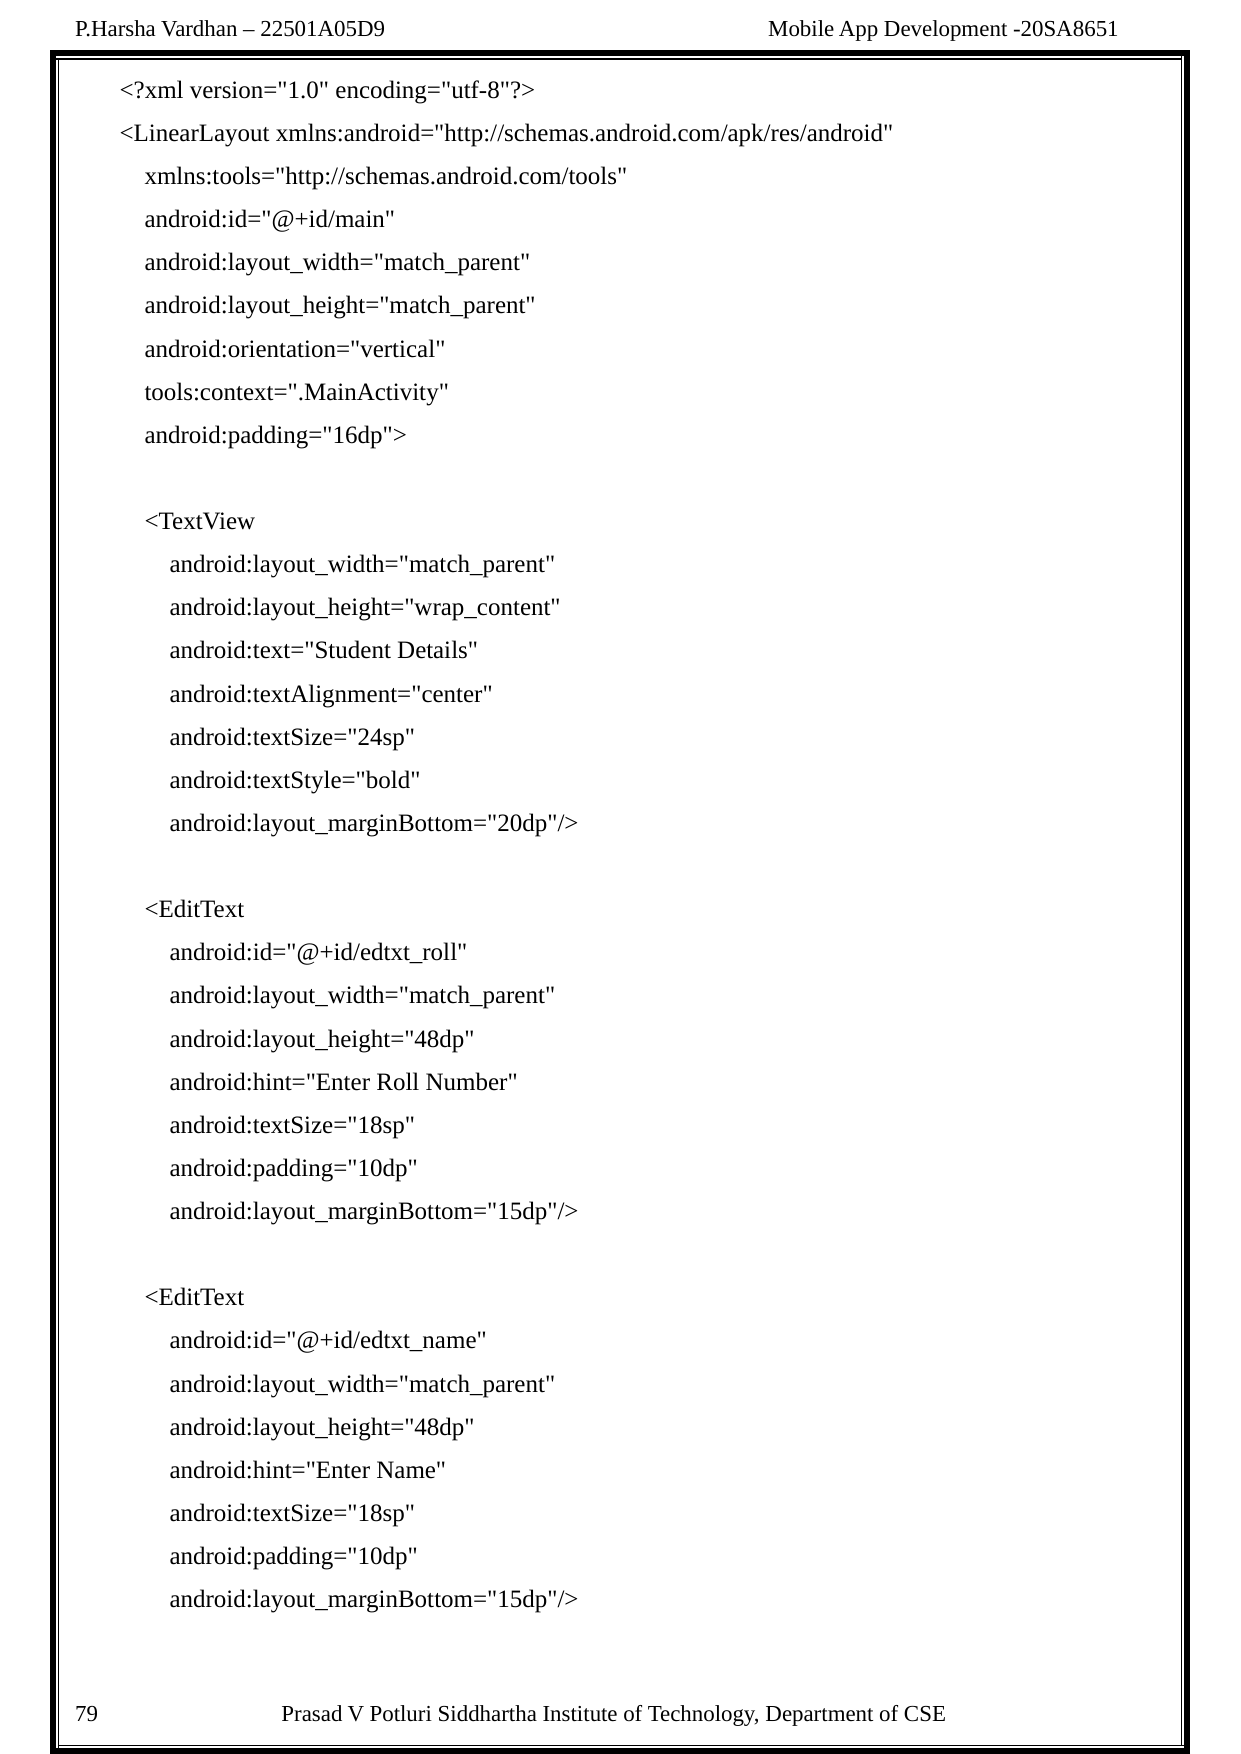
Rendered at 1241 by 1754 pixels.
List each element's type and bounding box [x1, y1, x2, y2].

text [119, 75, 1165, 1656]
